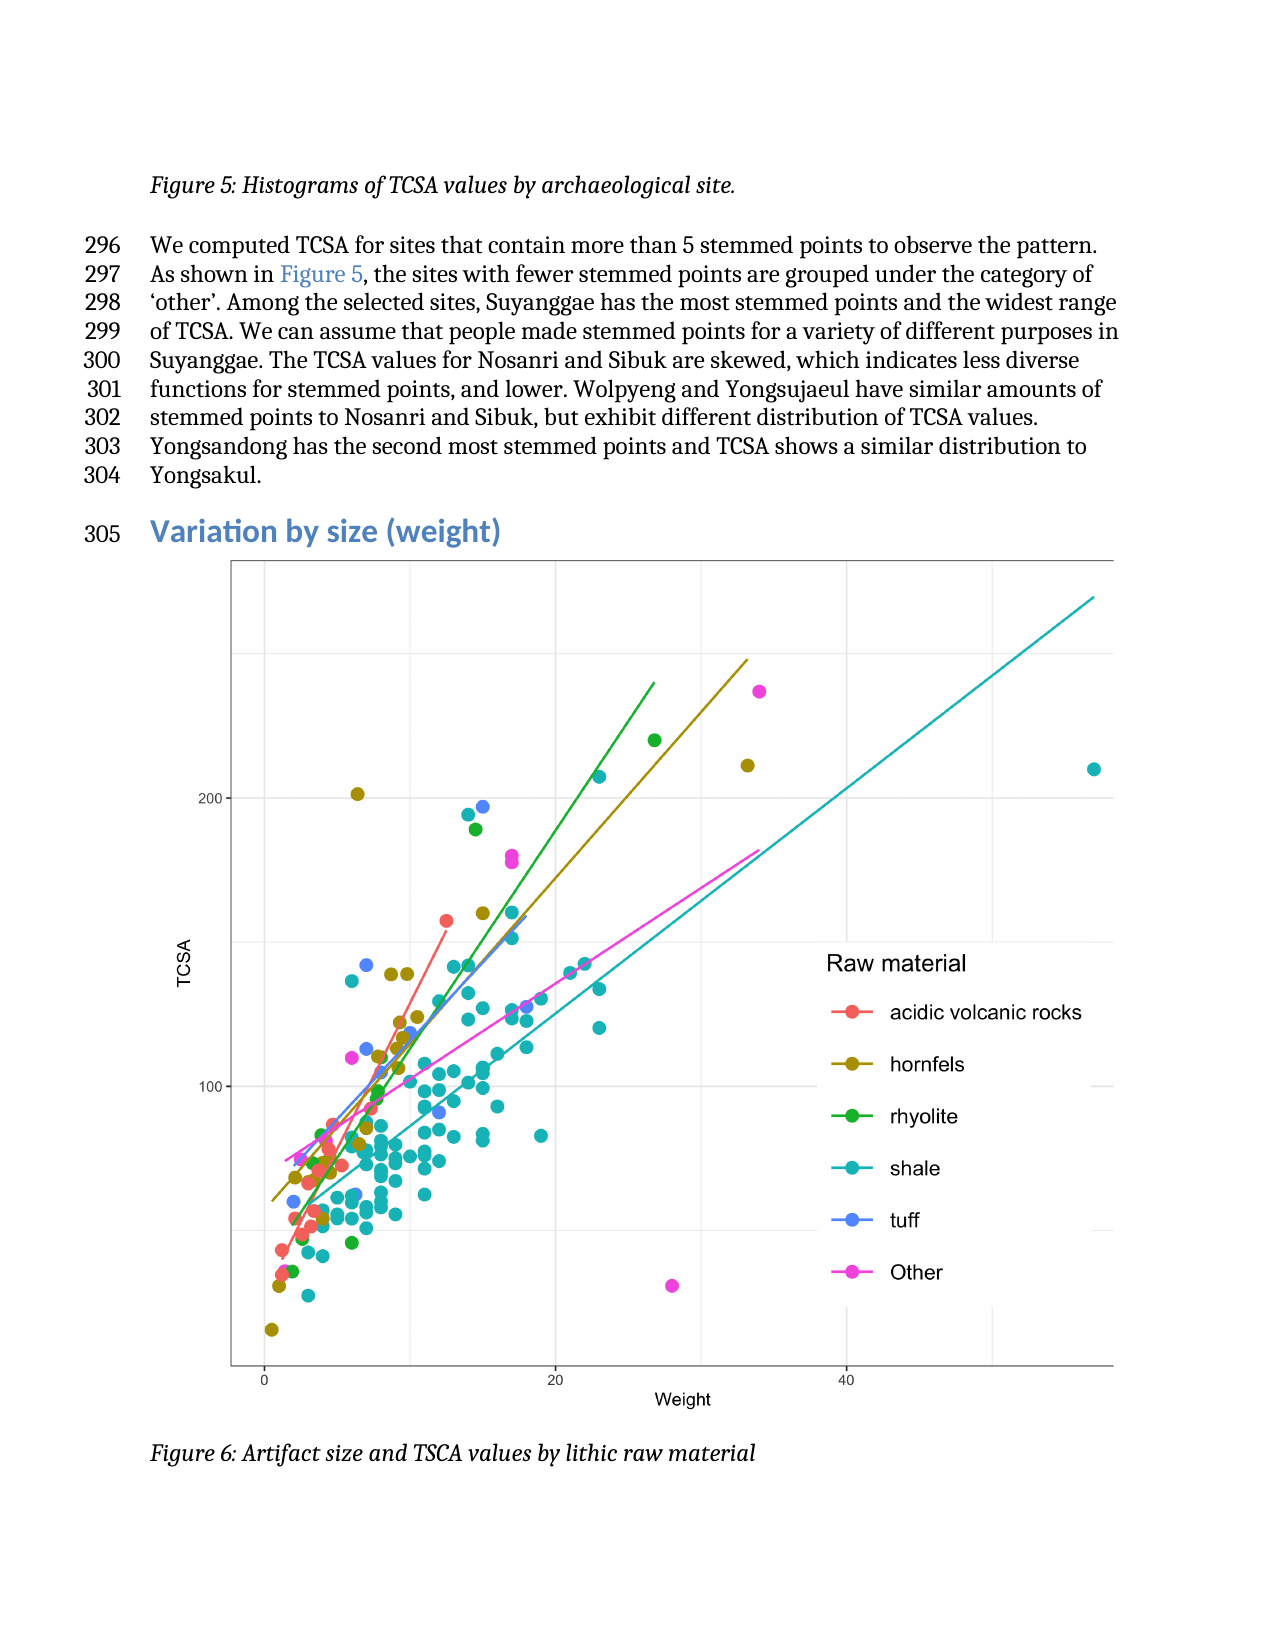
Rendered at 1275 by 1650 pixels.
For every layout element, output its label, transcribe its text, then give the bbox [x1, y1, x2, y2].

picture [168, 551, 1114, 1418]
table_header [139, 150, 1114, 212]
table_header Figure 6: Artifact size and TSCA values by lithic raw material [139, 551, 1114, 1480]
text We computed TCSA for sites that contain more than 5 stemmed points to observe the pattern. As shown in Figure 5, the sites with fewer stemmed points are grouped under the category of ‘other’. Among the selected sites, Suyanggae has the most stemmed points and the widest range of TCSA. We can assume that people made stemmed points for a variety of different purposes in Suyanggae. The TCSA values for Nosanri and Sibuk are skewed, which indicates less diverse functions for stemmed points, and lower. Wolpyeng and Yongsujaeul have similar amounts of stemmed points to Nosanri and Sibuk, but exhibit different distribution of TCSA values. Yongsandong has the second most stemmed points and TCSA shows a similar distribution to Yongsakul. [150, 231, 1125, 489]
subtitle Variation by size (weight) [150, 510, 1125, 551]
